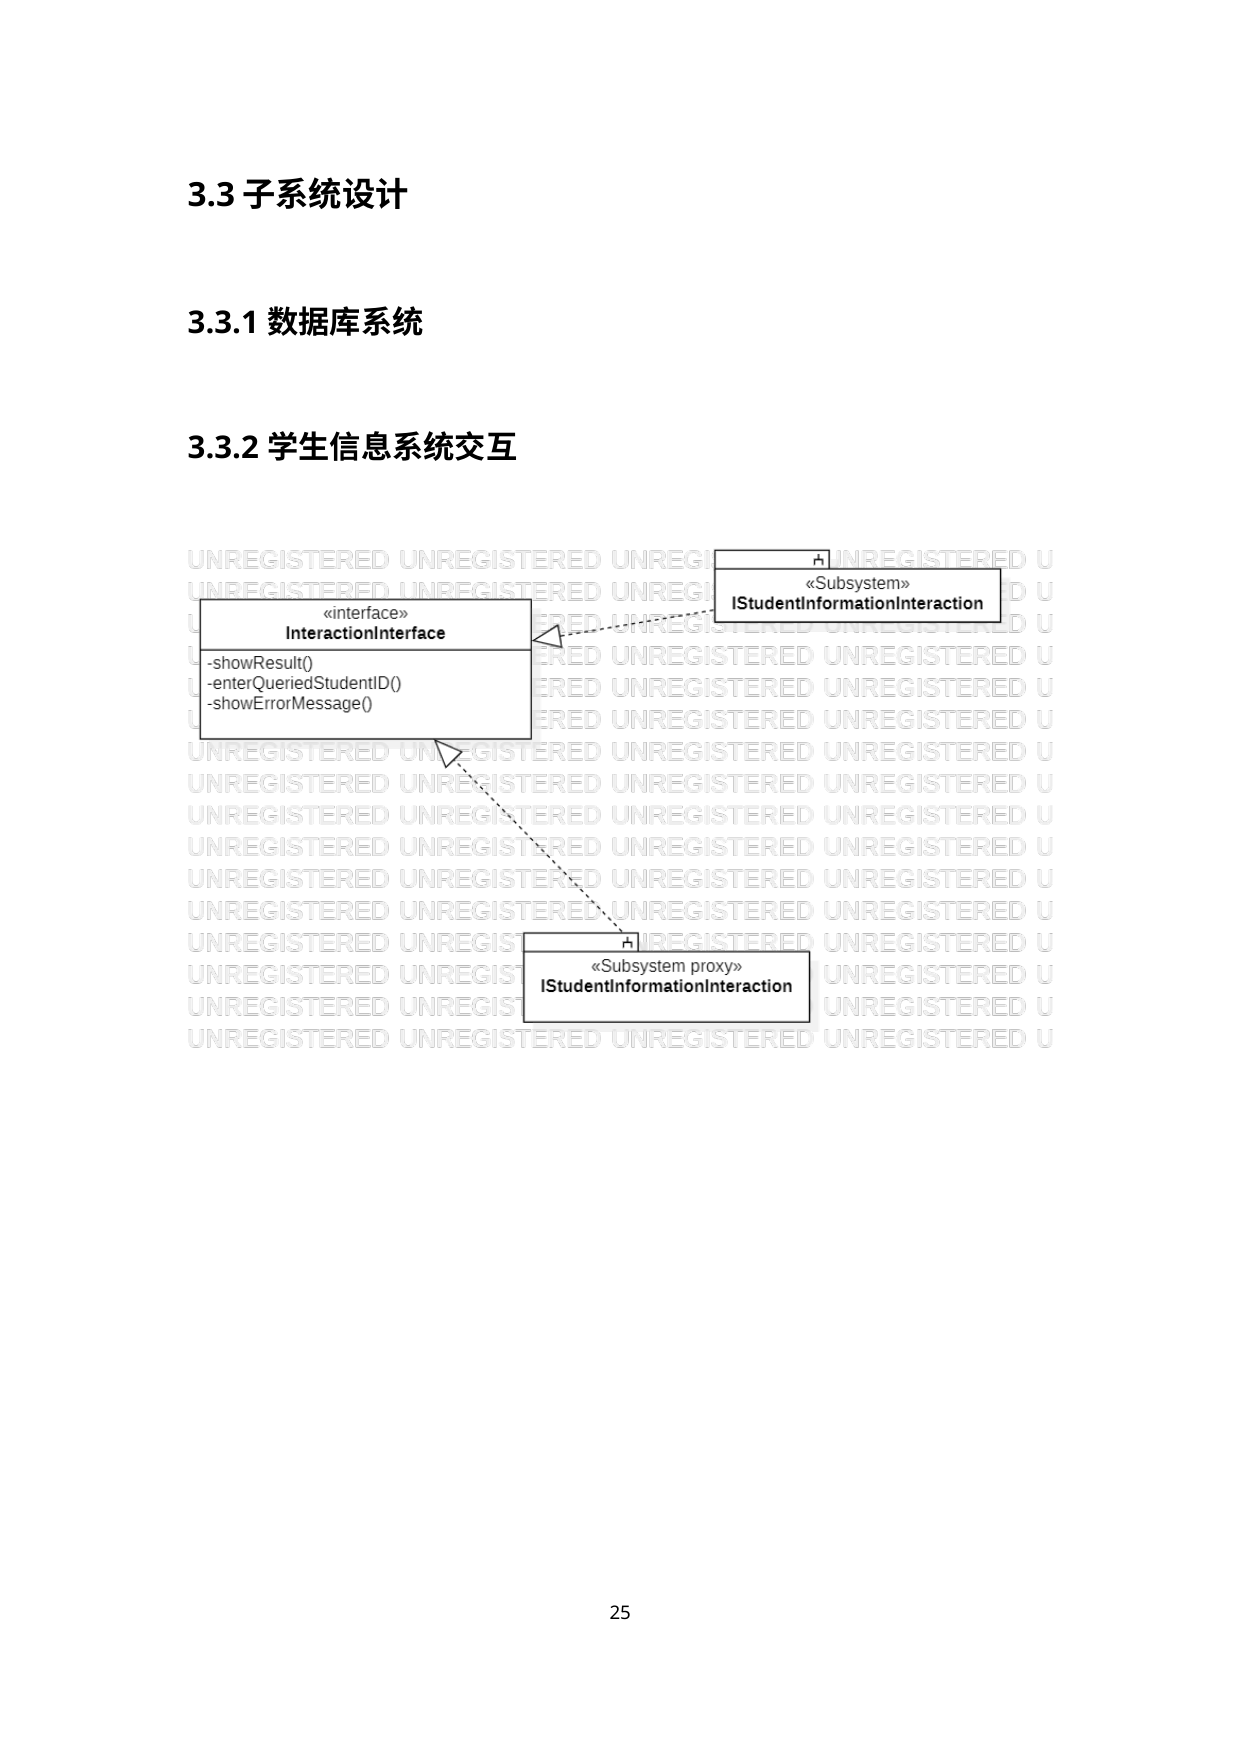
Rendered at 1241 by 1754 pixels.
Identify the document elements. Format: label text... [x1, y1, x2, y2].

picture [187, 537, 1053, 1075]
subtitle 3.3子系统设计 [187, 160, 1053, 225]
subtitle 3.3.1 数据库系统 [187, 287, 1053, 352]
subtitle 3.3.2 学生信息系统交互 [187, 412, 1053, 477]
